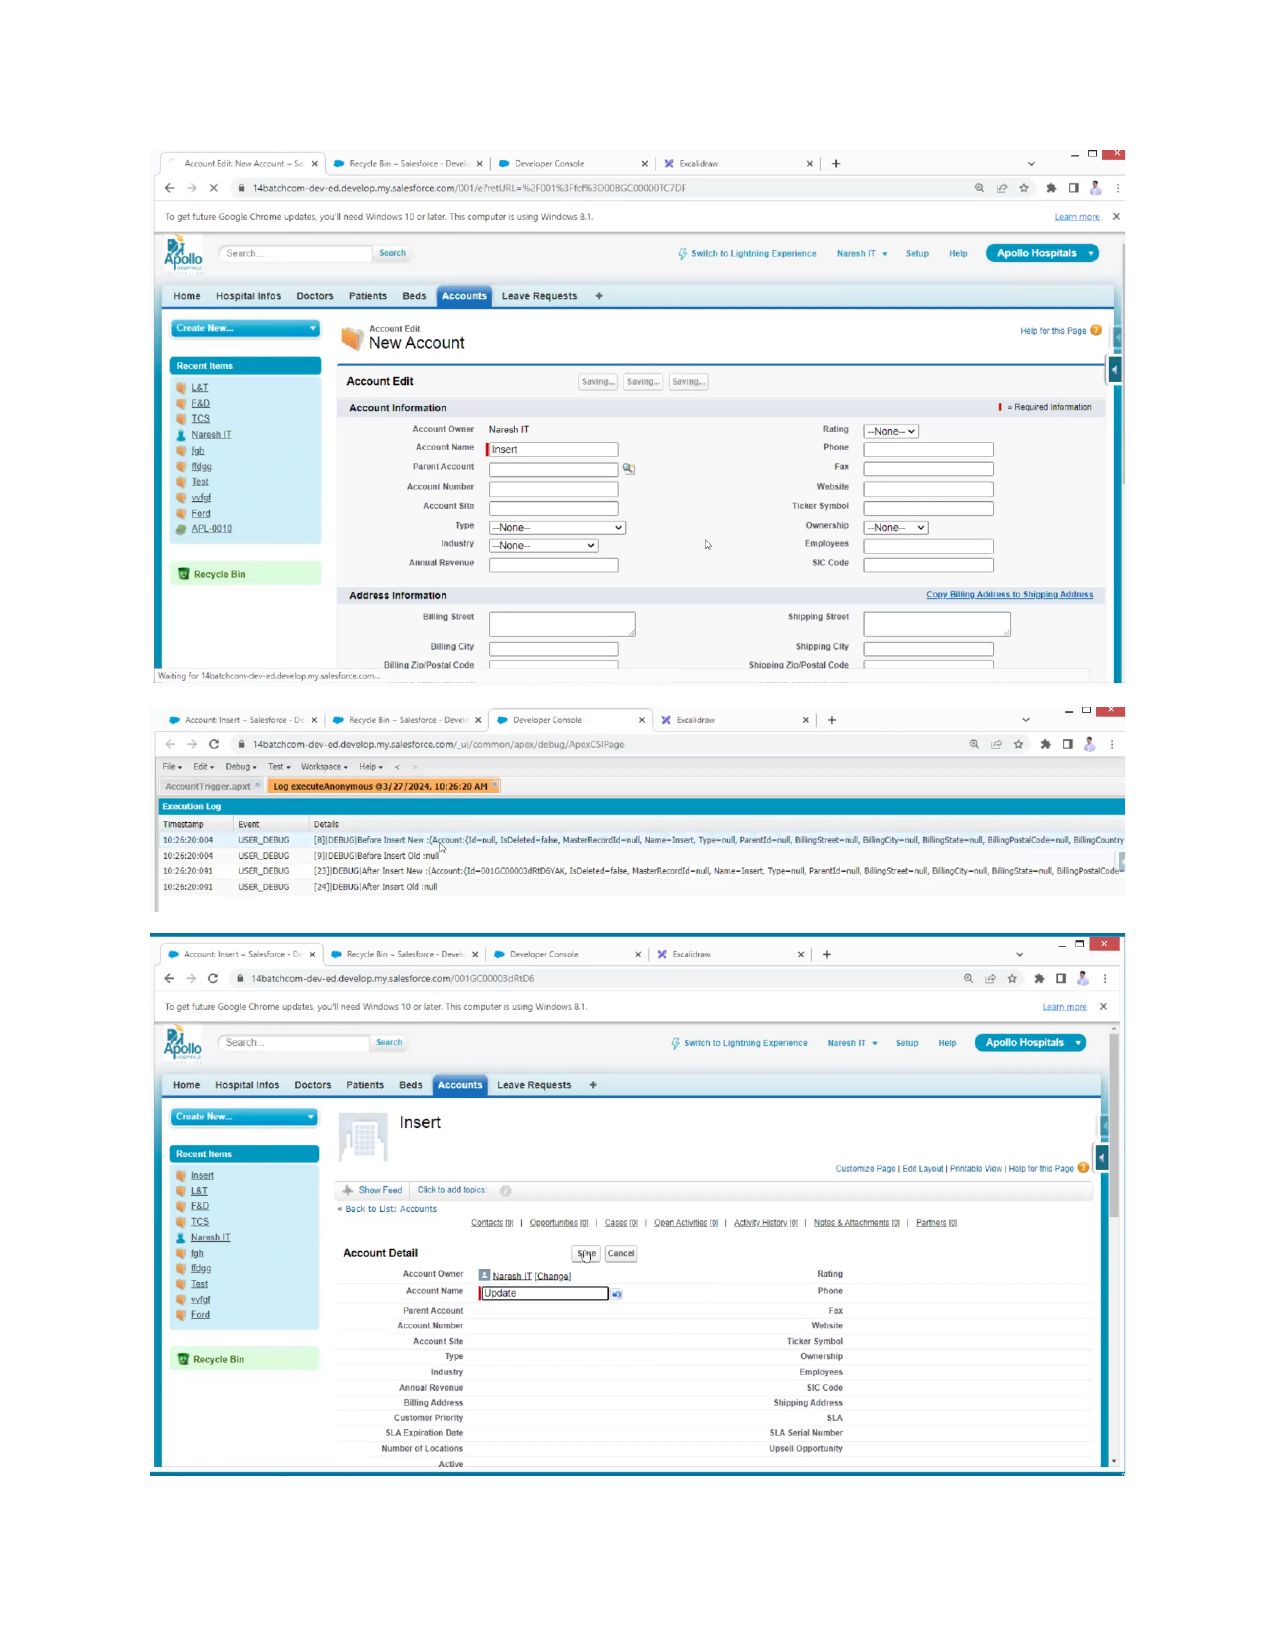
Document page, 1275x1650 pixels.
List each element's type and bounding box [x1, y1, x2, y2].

picture [150, 150, 1125, 686]
picture [150, 707, 1125, 912]
picture [150, 937, 1125, 1476]
picture [163, 804, 204, 809]
picture [207, 804, 221, 811]
